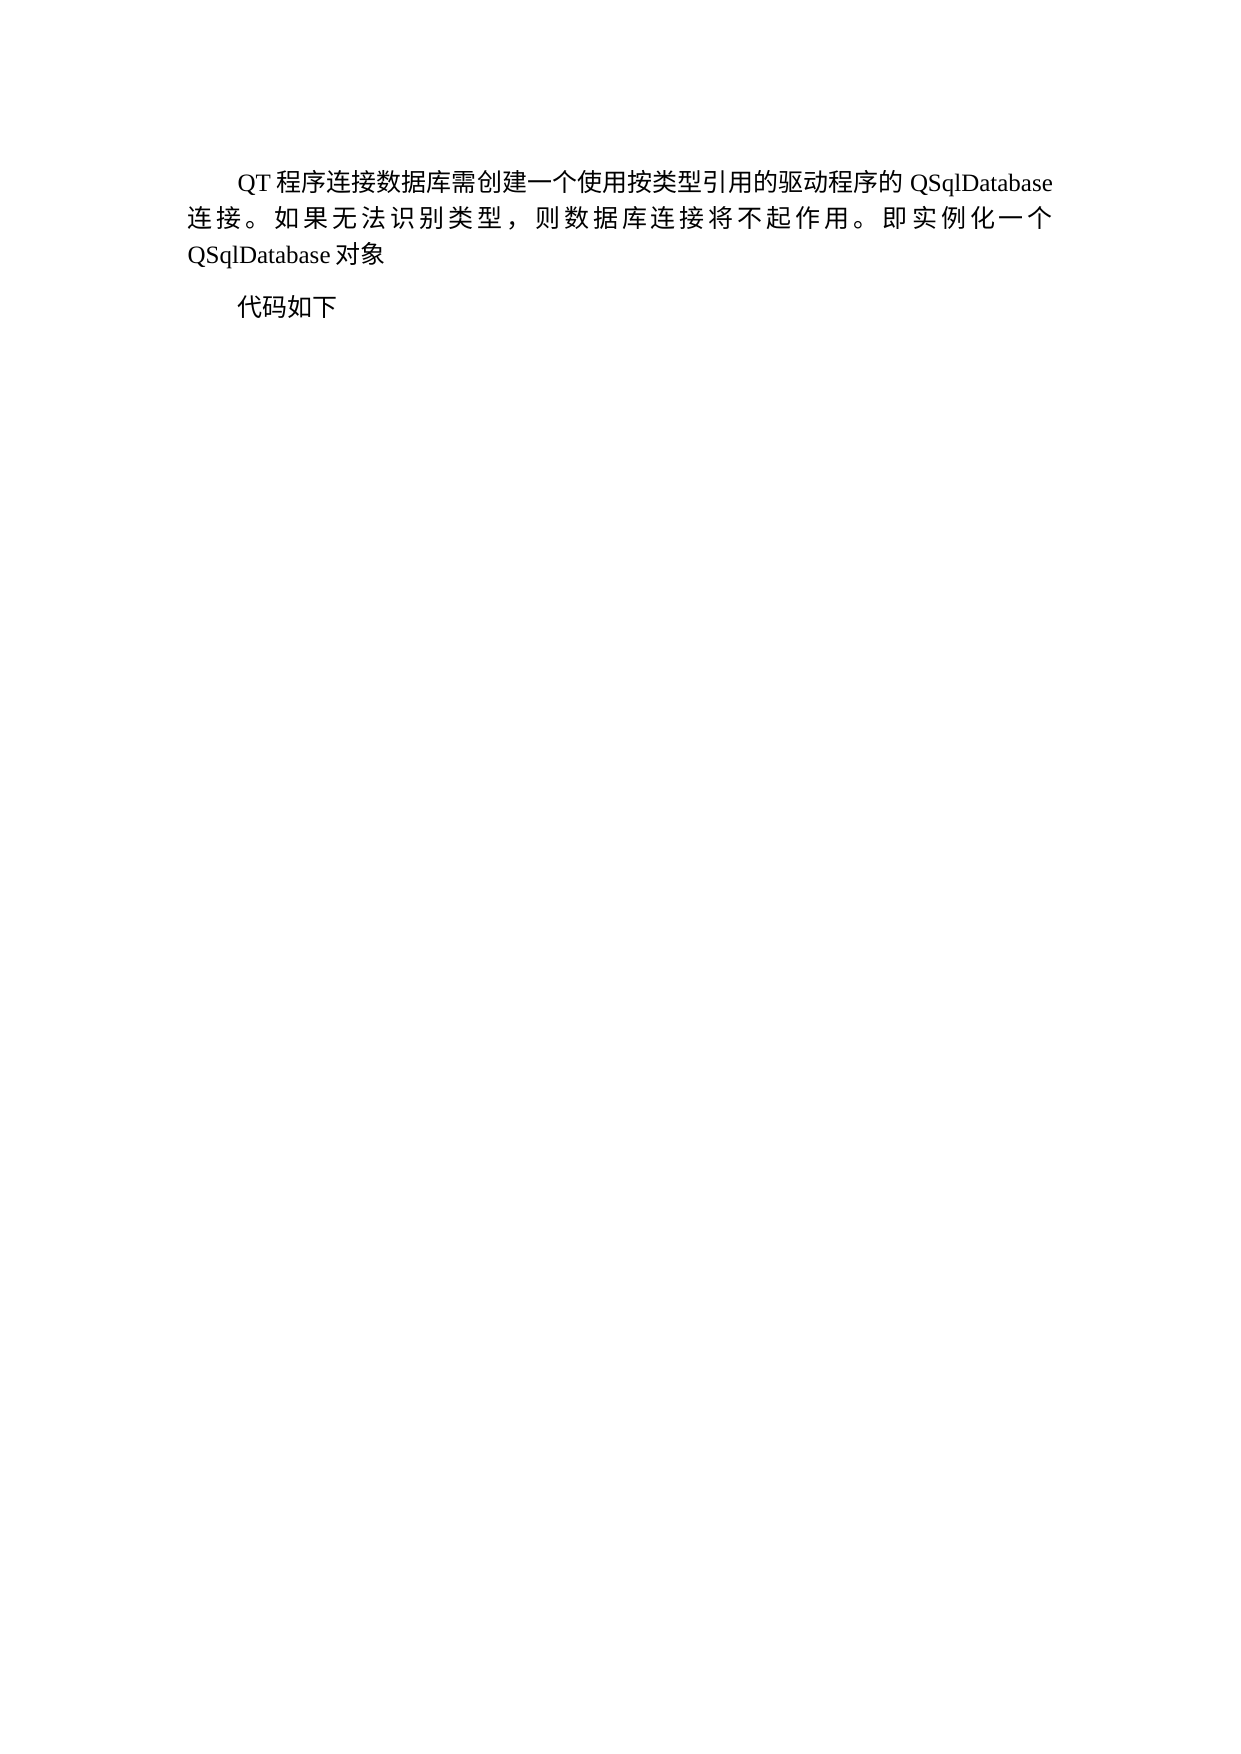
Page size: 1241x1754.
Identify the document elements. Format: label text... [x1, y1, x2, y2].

text QT程序连接数据库需创建一个使用按类型引用的驱动程序的 QSqlDatabase 连接。如果无法识别类型，则数据库连接将不起作用。即实例化一个QSqlDatabase对象 [187, 162, 1053, 271]
text 代码如下 [187, 287, 1053, 323]
